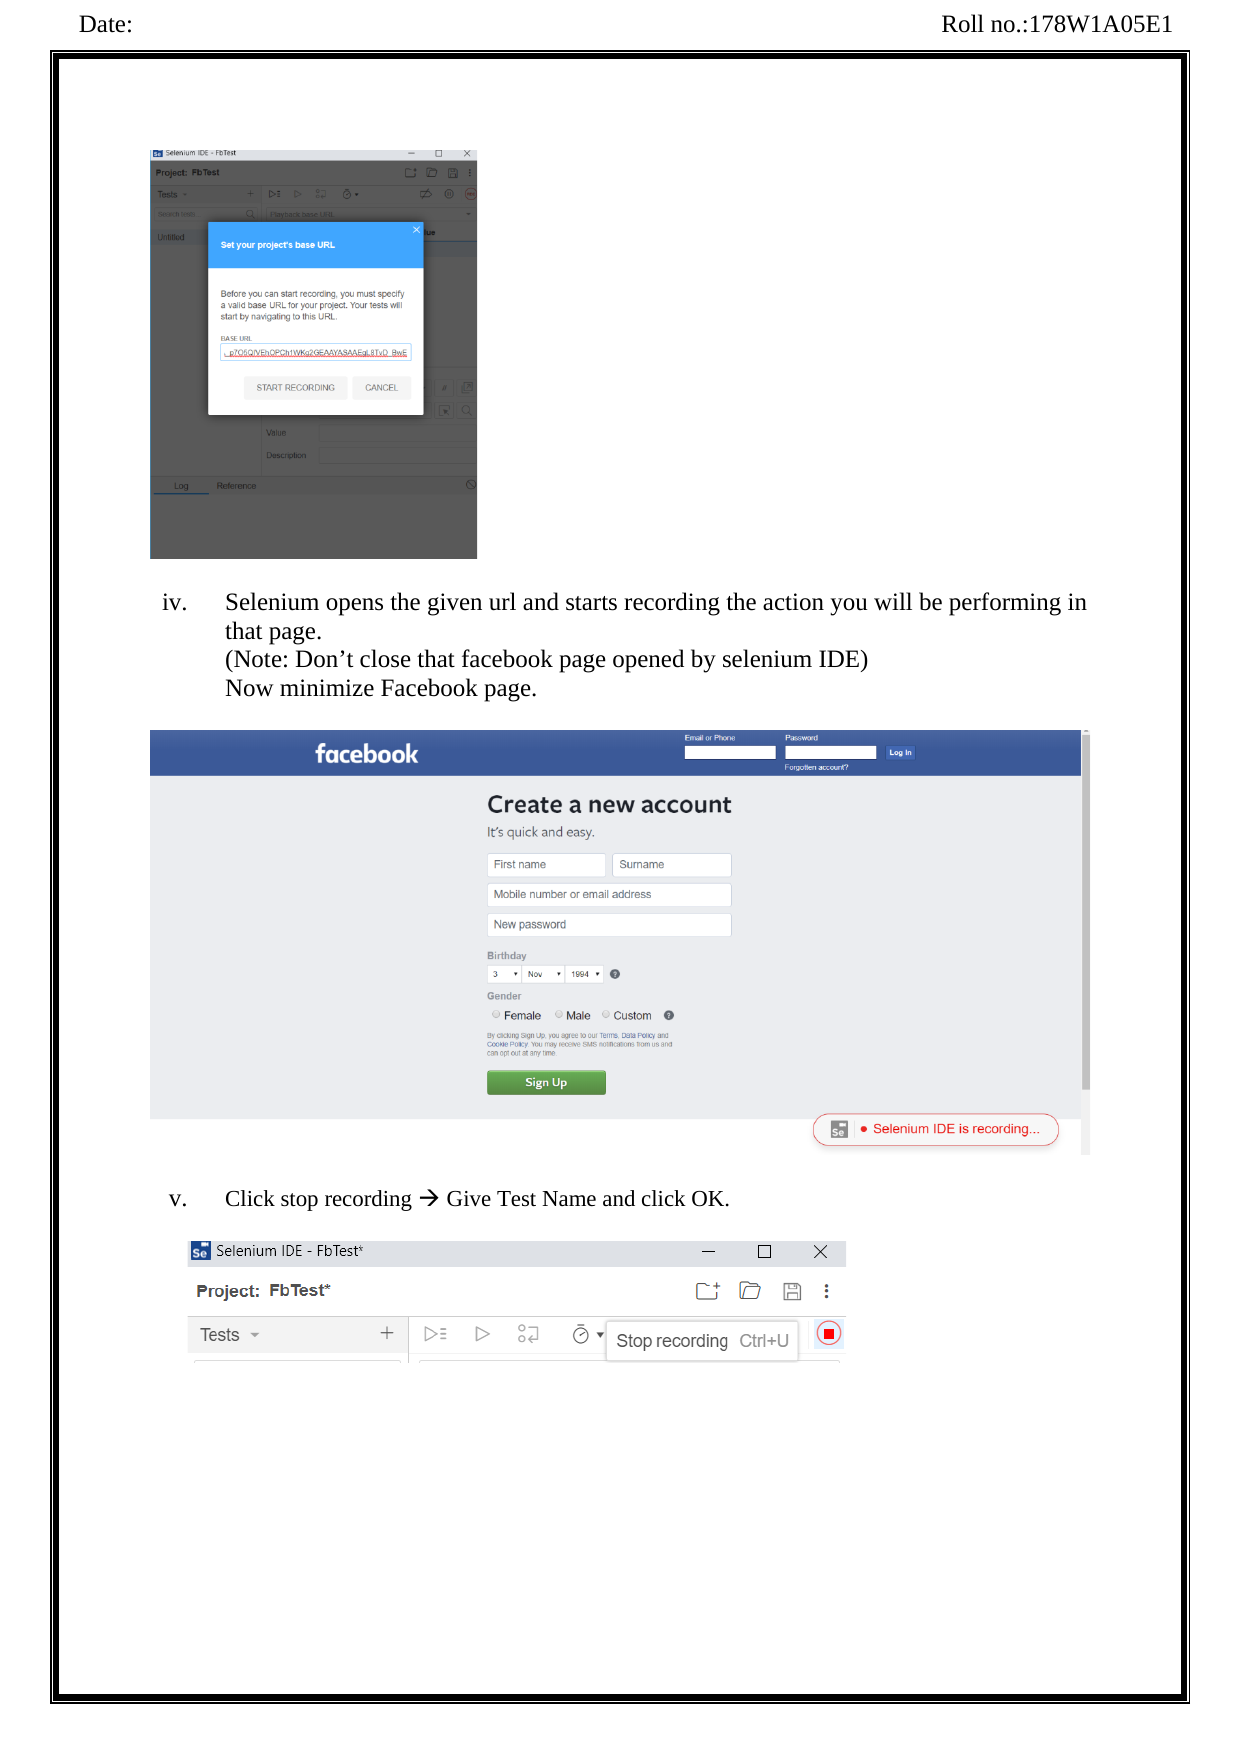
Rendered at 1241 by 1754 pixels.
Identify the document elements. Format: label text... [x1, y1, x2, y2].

picture [187, 1241, 847, 1363]
list Now minimize Facebook page. [225, 673, 1090, 702]
list Click stop recording Give Test Name and click OK. [187, 1183, 1090, 1212]
list (Note: Don’t close that facebook page opened by selenium IDE) [225, 644, 1090, 673]
picture [150, 730, 1091, 1155]
picture [150, 150, 478, 559]
list Selenium opens the given url and starts recording the action you will be performing in that page. [187, 587, 1090, 644]
